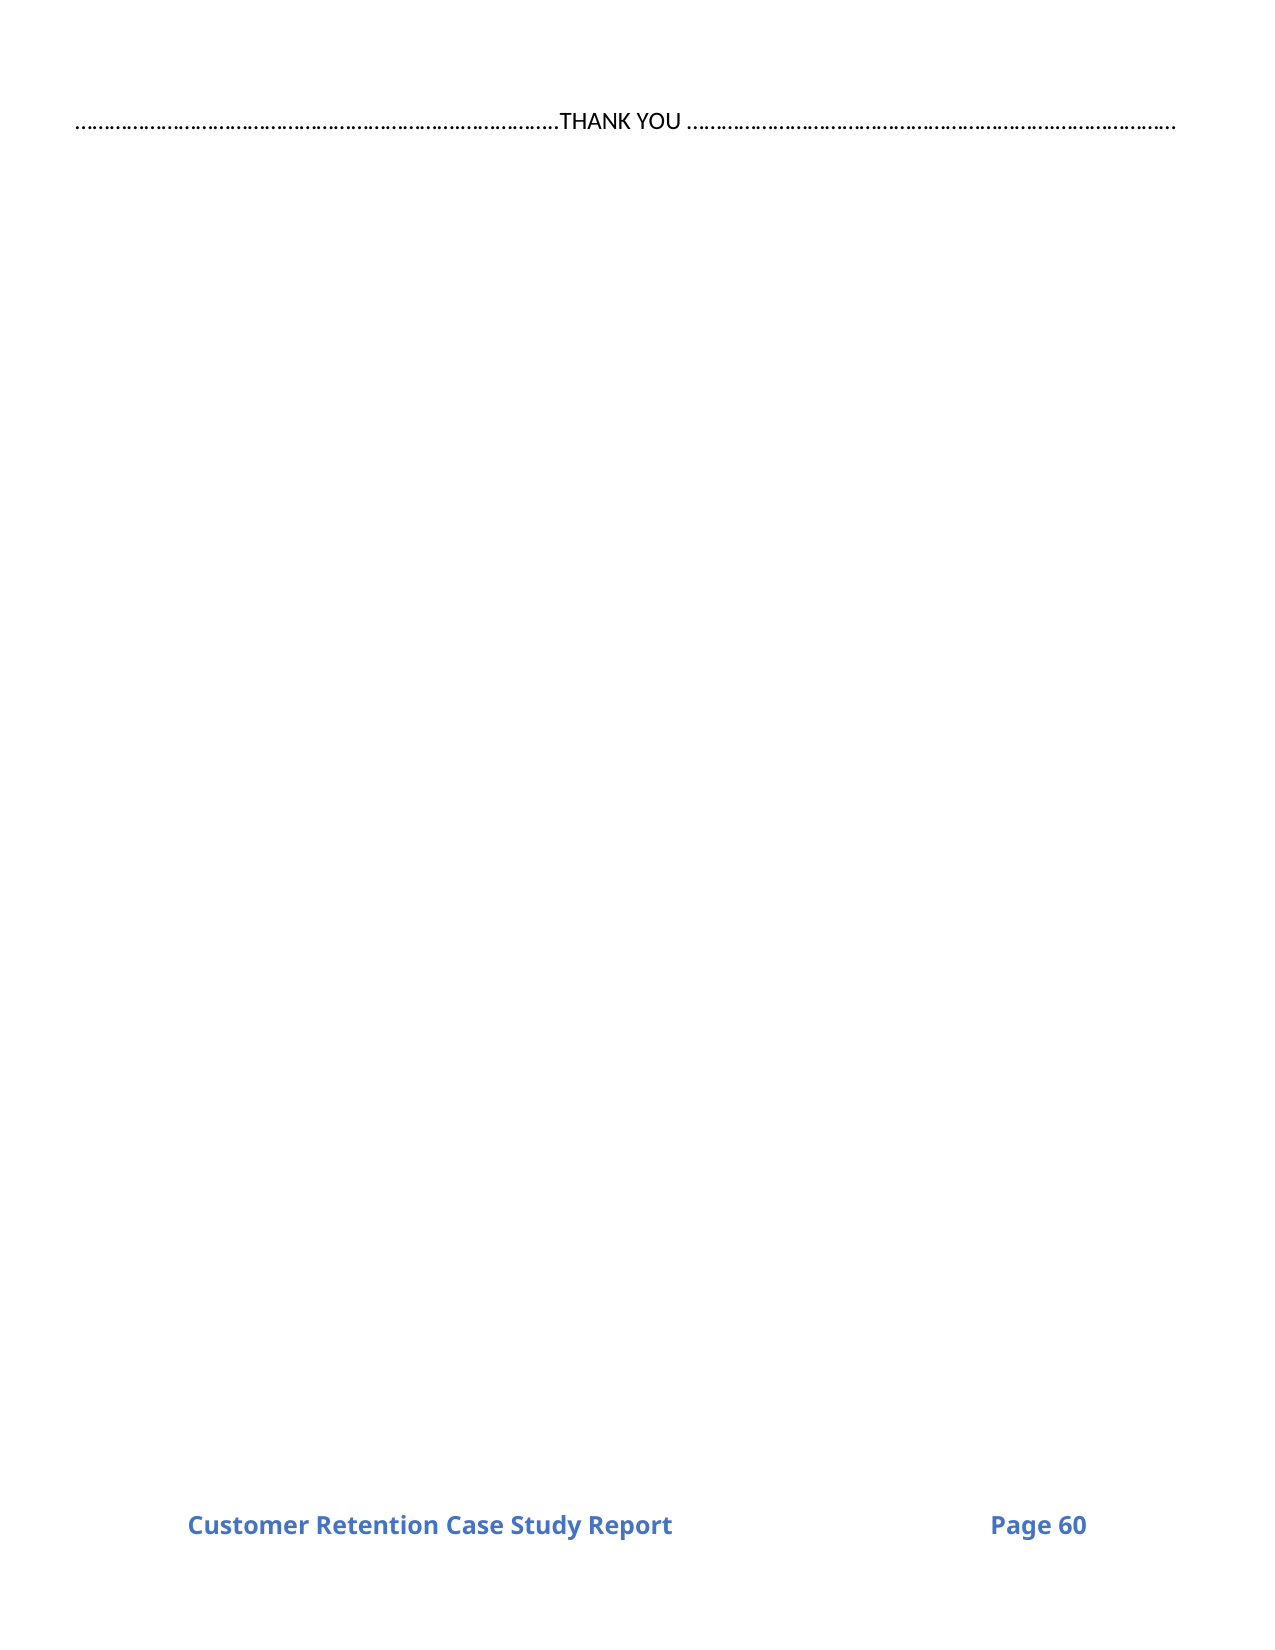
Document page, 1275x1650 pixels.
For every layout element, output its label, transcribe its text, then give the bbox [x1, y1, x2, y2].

text ………………………………………………………….……………..THANK YOU ……………………………………………………….………………… [75, 106, 1200, 136]
